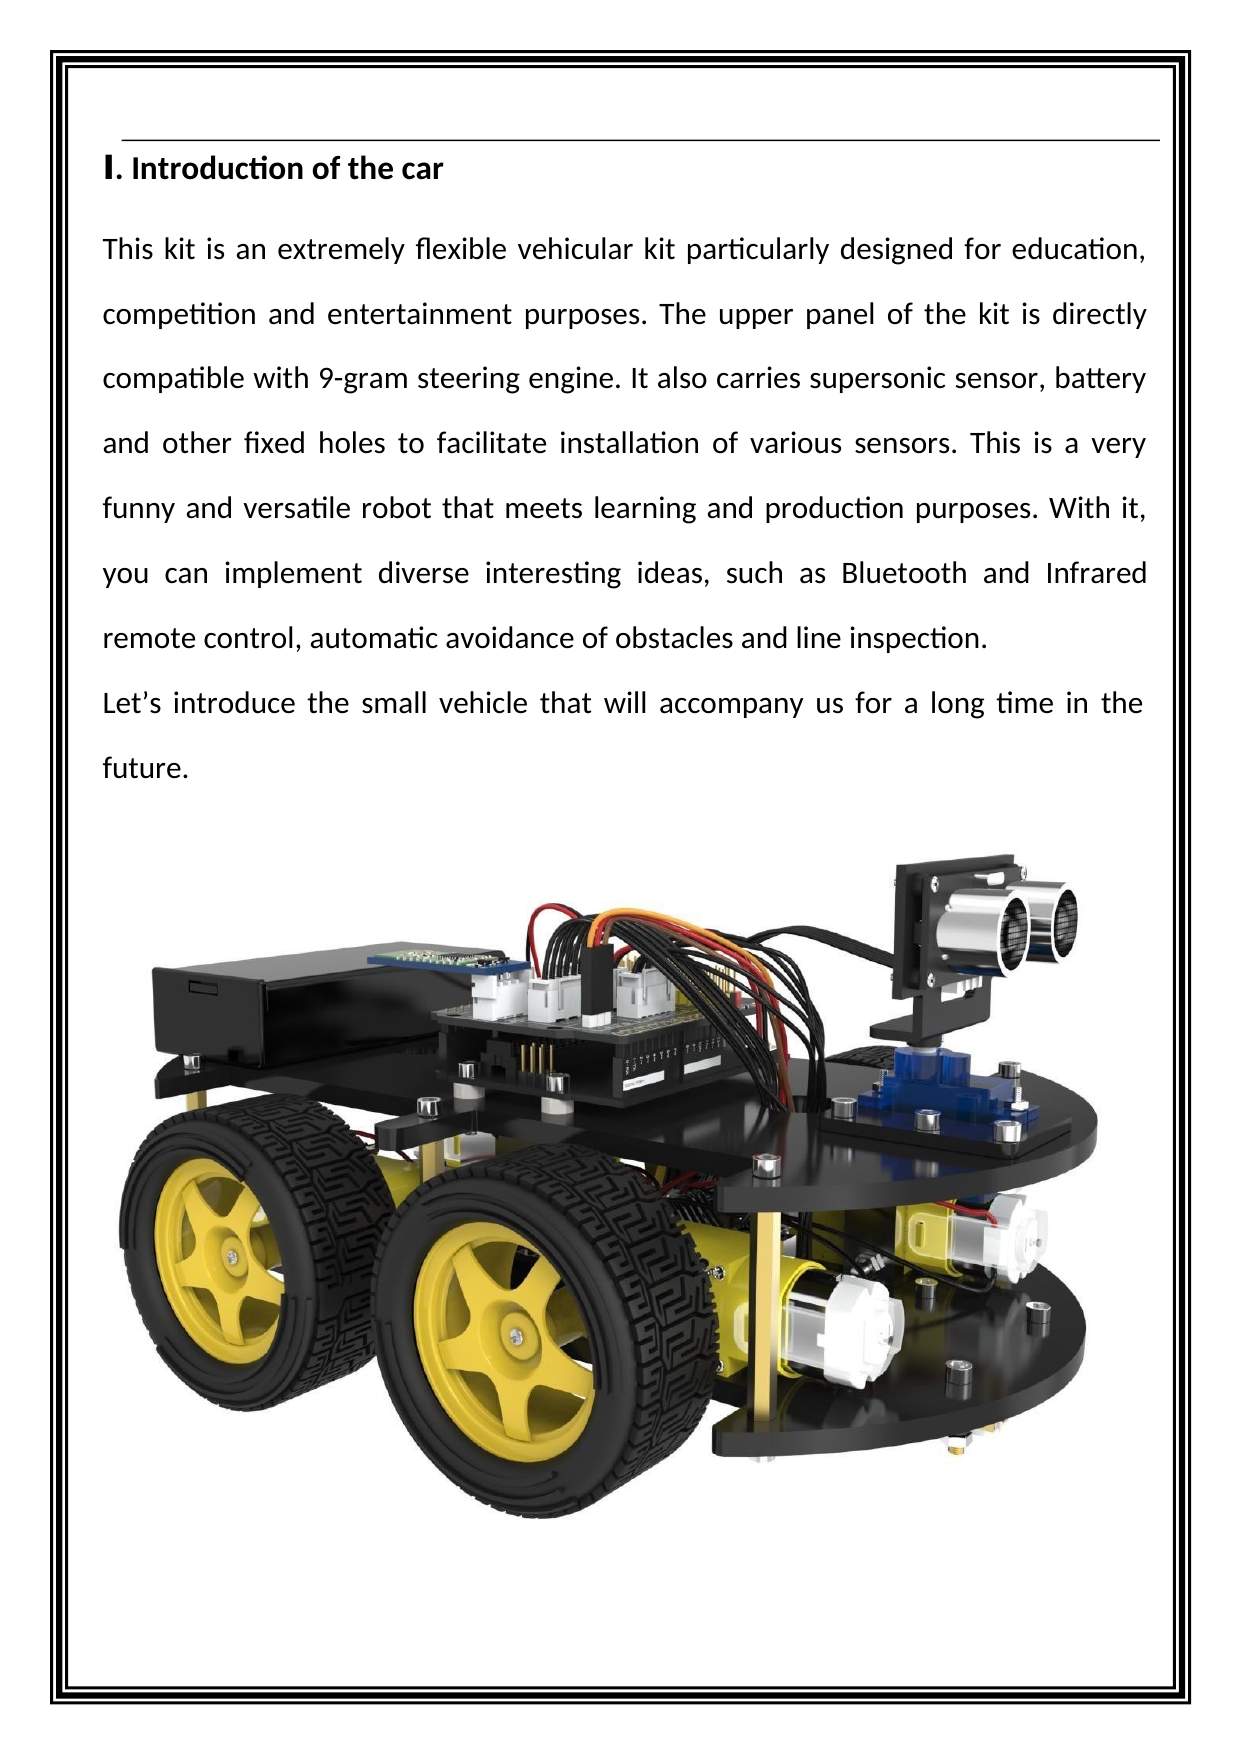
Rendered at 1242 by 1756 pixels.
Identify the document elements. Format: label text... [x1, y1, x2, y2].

text This kit is an extremely flexible vehicular kit particularly designed for education, competition and entertainment purposes. The upper panel of the kit is directly compatible with 9-gram steering engine. It also carries supersonic sensor, battery and other fixed holes to facilitate installation of various sensors. This is a very funny and versatile robot that meets learning and production purposes. With it, you can implement diverse interesting ideas, such as Bluetooth and Infrared remote control, automatic avoidance of obstacles and line inspection. [102, 229, 1148, 656]
text future. [102, 748, 1225, 787]
text Let’s introduce the small vehicle that will accompany us for a long time in the [102, 684, 1225, 722]
subtitle Ⅰ. Introduction of the car [102, 143, 1225, 189]
picture [114, 850, 1101, 1522]
